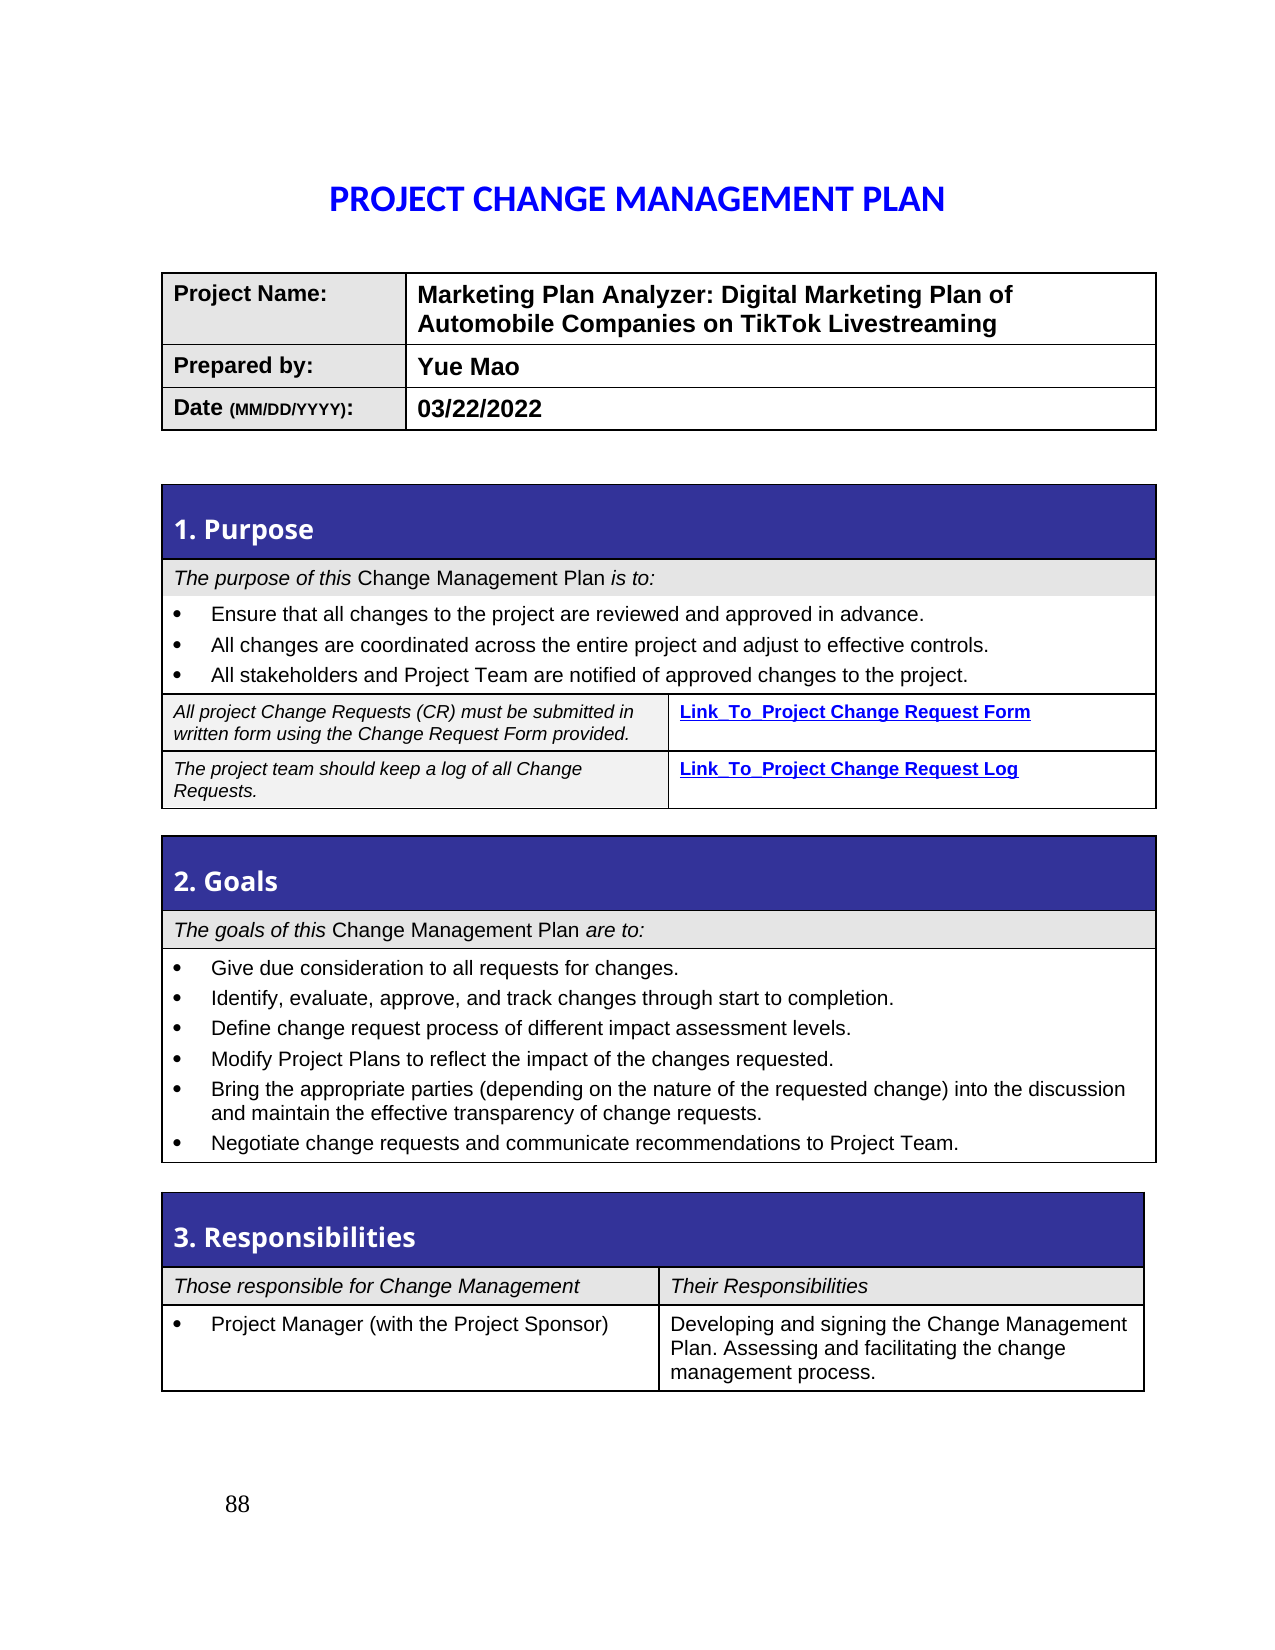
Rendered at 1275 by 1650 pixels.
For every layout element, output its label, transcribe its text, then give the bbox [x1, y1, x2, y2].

table_cell Link_To_Project Change Request Log [669, 752, 1155, 807]
table_cell Ensure that all changes to the project are reviewed and approved in advance. All changes are coordinated across the entire project and adjust to effective controls. All stakeholders and Project Team are notified of approved changes to the project. [163, 596, 1155, 693]
table_cell Yue Mao [407, 345, 1155, 387]
table_cell Project Manager (with the Project Sponsor) [163, 1306, 658, 1390]
table_cell Those responsible for Change Management [163, 1268, 658, 1304]
table_cell Give due consideration to all requests for changes. Identify, evaluate, approve, and track changes through start to completion. Define change request process of different impact assessment levels. Modify Project Plans to reflect the impact of the changes requested. Bring the appropriate parties (depending on the nature of the requested change) into the discussion and maintain the effective transparency of change requests. Negotiate change requests and communicate recommendations to Project Team. [163, 949, 1155, 1161]
table_cell The purpose of this Change Management Plan is to: [163, 560, 1155, 596]
table_header 3. Responsibilities [163, 1193, 1143, 1266]
table_header 2. Goals [163, 837, 1155, 910]
table_cell The goals of this Change Management Plan are to: [163, 911, 1155, 948]
table_cell The project team should keep a log of all Change Requests. [163, 752, 668, 807]
table_cell 03/22/2022 [407, 388, 1155, 429]
table_header Marketing Plan Analyzer: Digital Marketing Plan of Automobile Companies on TikTok Livestreaming [407, 274, 1155, 344]
subtitle PROJECT CHANGE MANAGEMENT PLAN [150, 175, 1125, 221]
table_cell Prepared by: [163, 345, 405, 387]
table_header 1. Purpose [163, 485, 1155, 558]
table_header Project Name: [163, 274, 405, 344]
table_cell Link_To_Project Change Request Form [669, 695, 1155, 750]
table_cell Their Responsibilities [660, 1268, 1143, 1304]
table_cell Developing and signing the Change Management Plan. Assessing and facilitating the change management process. [660, 1306, 1143, 1390]
table_cell All project Change Requests (CR) must be submitted in written form using the Change Request Form provided. [163, 695, 668, 750]
table_cell Date (MM/DD/YYYY): [163, 388, 405, 429]
